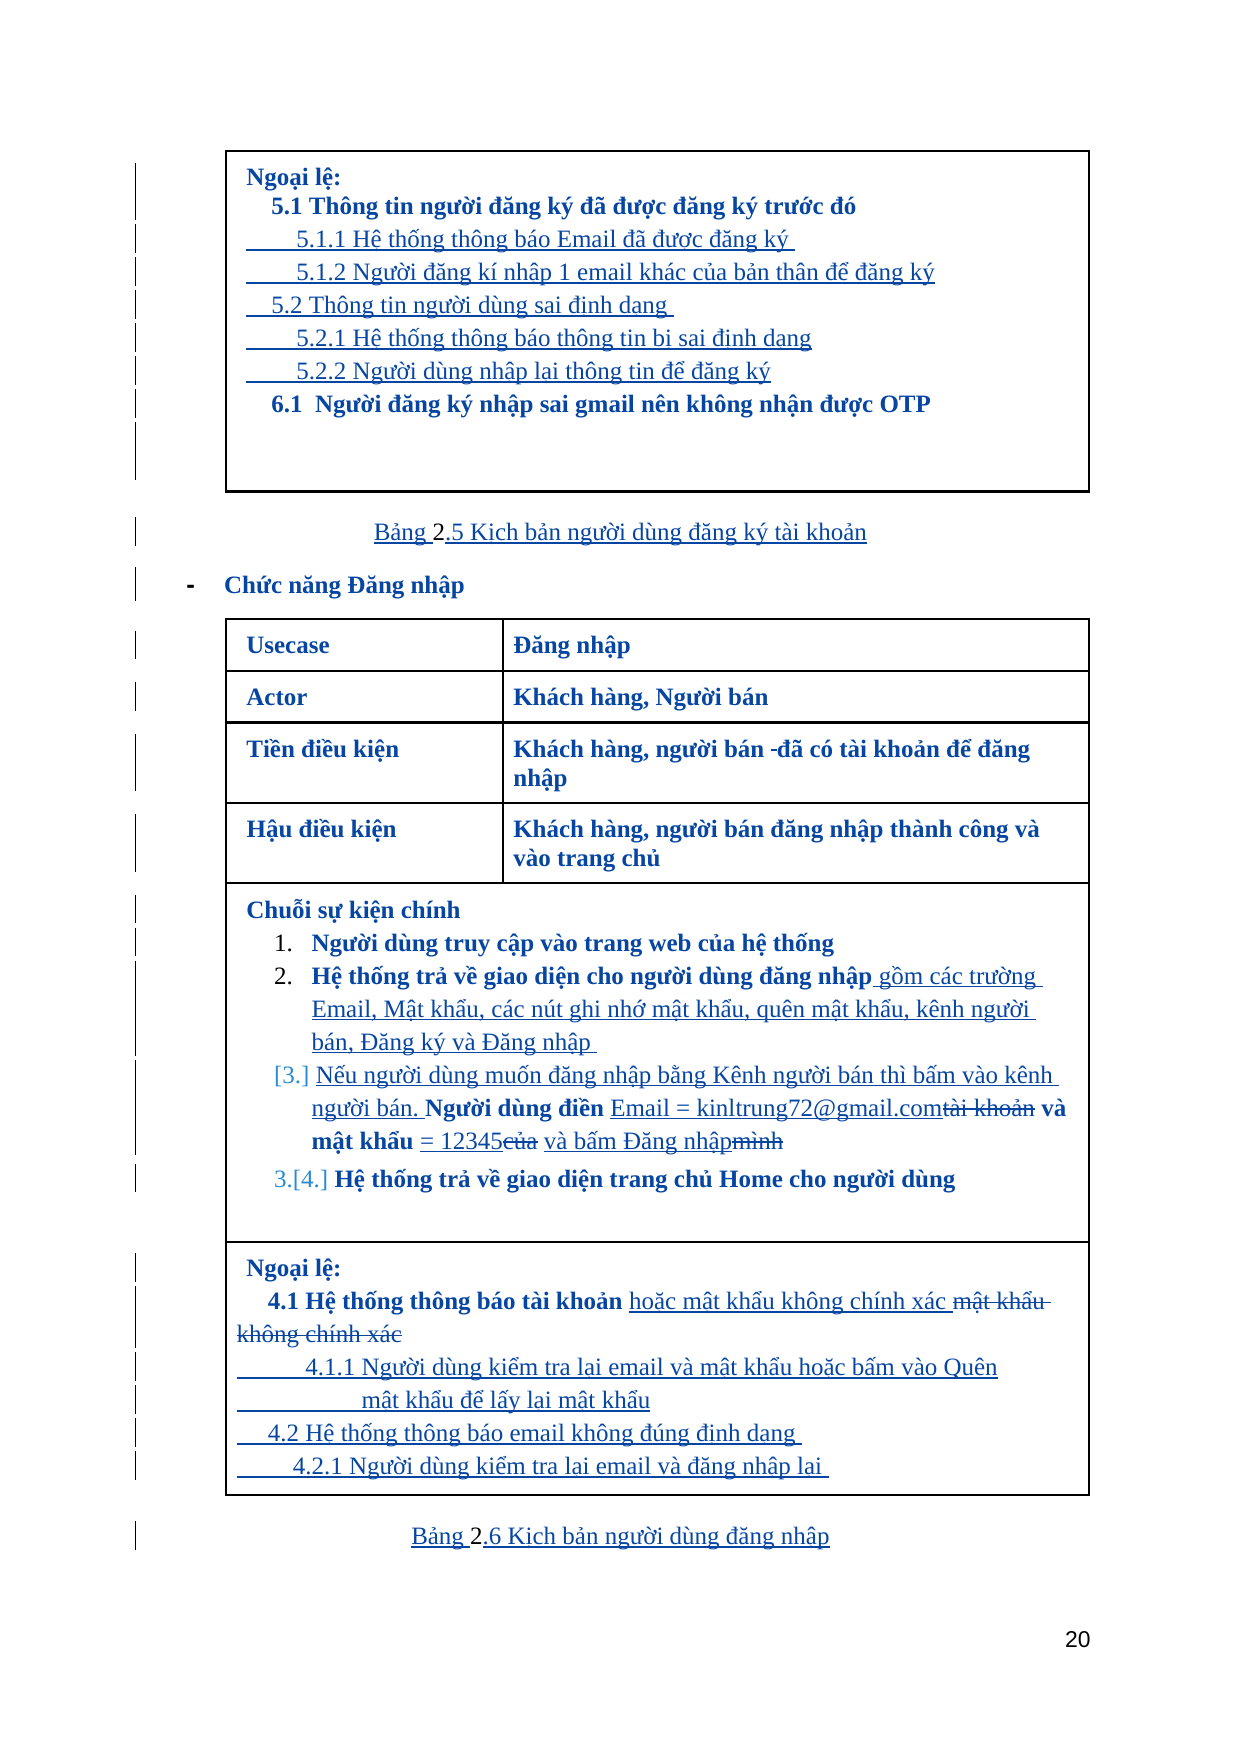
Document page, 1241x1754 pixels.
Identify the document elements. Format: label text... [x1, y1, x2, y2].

table_cell Chuỗi sự kiện chính Người dùng truy cập vào trang web của hệ thống Hệ thống trả về giao diện cho người dùng đăng nhập Người dùng điền và mật khẩu Hệ thống trả về giao diện trang chủ Home cho người dùng [227, 884, 1088, 1241]
table_cell Hậu điều kiện [227, 804, 502, 882]
table_cell Khách hàng, người bán đăng nhập thành công và vào trang chủ [504, 804, 1088, 882]
table_cell Tiền điều kiện [227, 724, 502, 802]
table_cell Khách hàng, người bán đã có tài khoản để đăng nhập [504, 724, 1088, 802]
text 2 [150, 1521, 1090, 1550]
table_header Usecase [227, 620, 502, 670]
table_header Đăng nhập [504, 620, 1088, 670]
table_cell Ngoại lệ: 5.1 Thông tin người đăng ký đã được đăng ký trước đó 6.1 Người đăng ký nhập sai gmail nên không nhận được OTP [227, 152, 1088, 490]
table_cell Khách hàng, Người bán [504, 672, 1088, 721]
table_cell Actor [227, 672, 502, 721]
list Chức năng Đăng nhập [186, 567, 1090, 601]
table_cell Ngoại lệ: 4.1 Hệ thống thông báo tài khoản [227, 1243, 1088, 1494]
text 2 [150, 517, 1090, 546]
